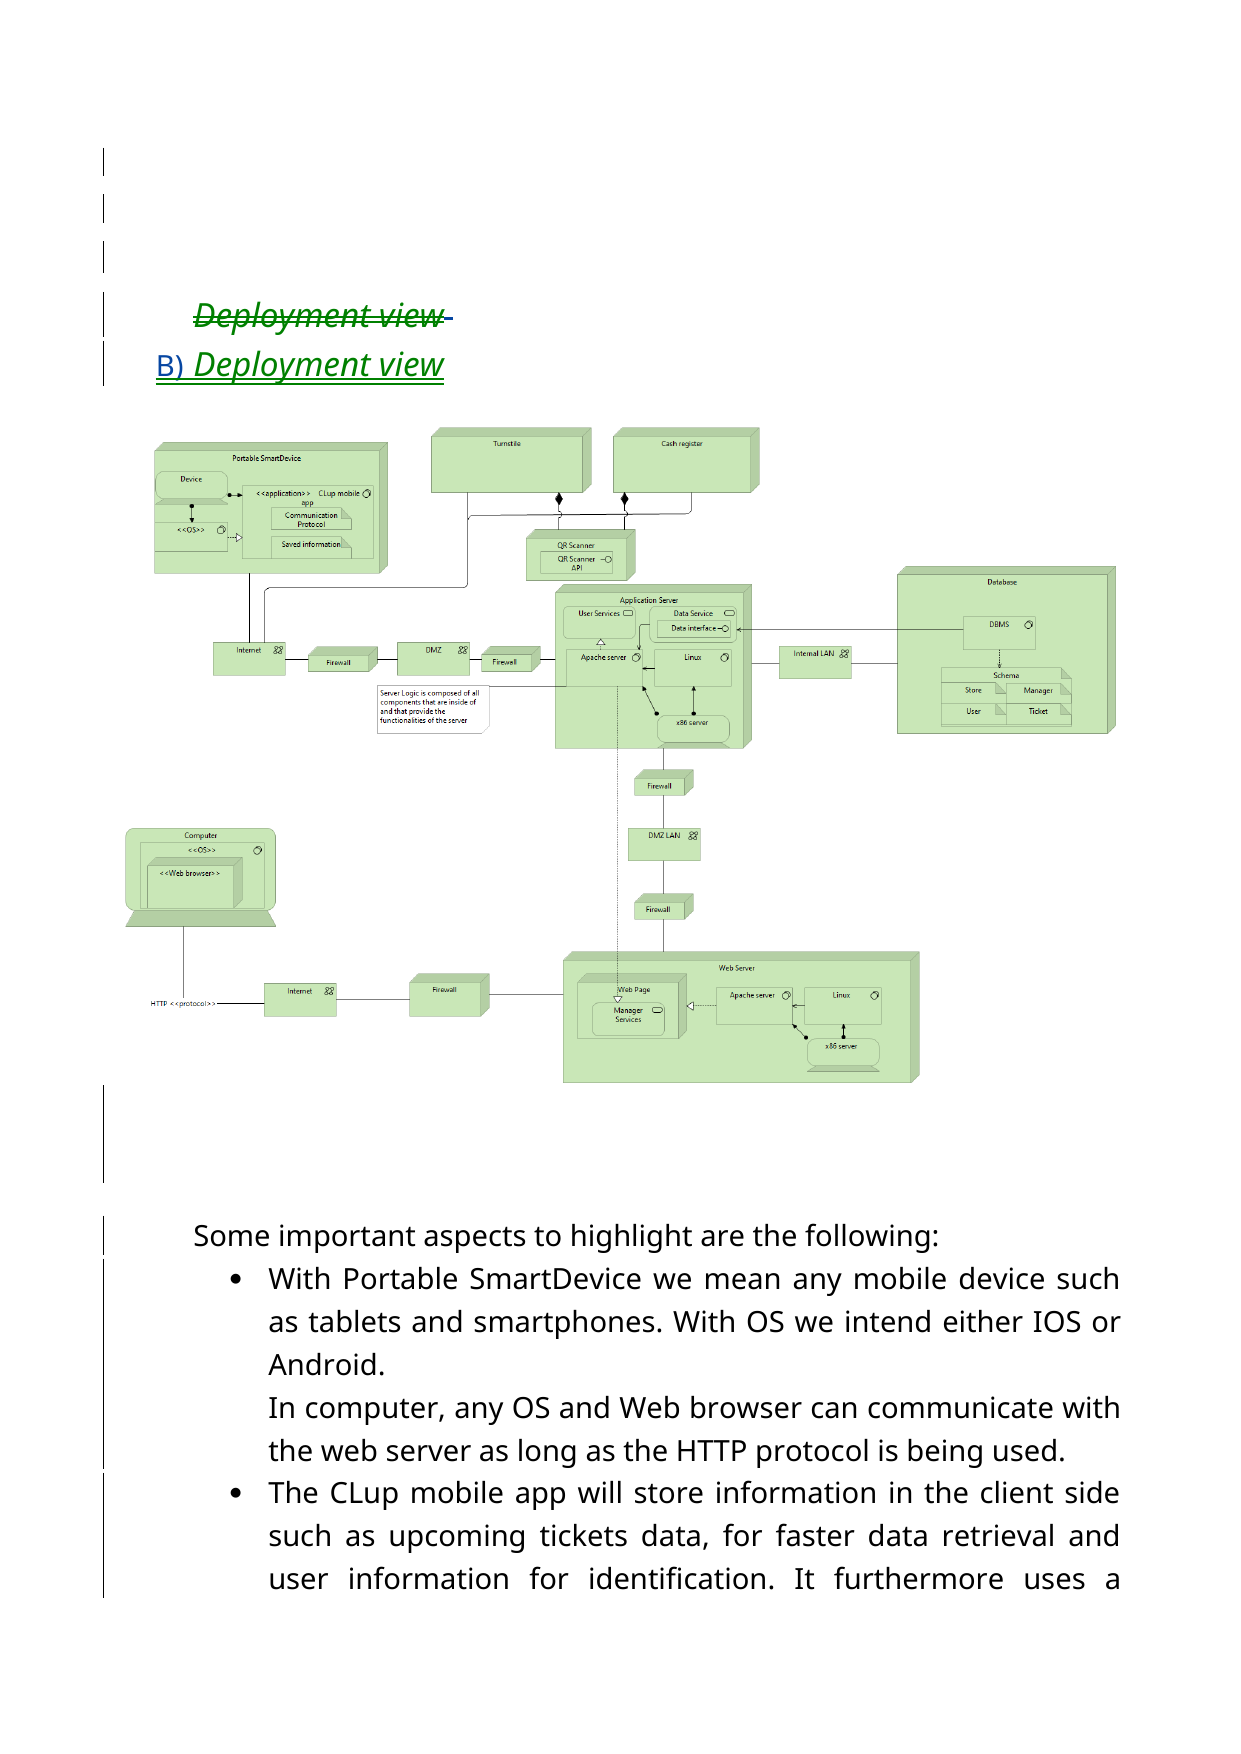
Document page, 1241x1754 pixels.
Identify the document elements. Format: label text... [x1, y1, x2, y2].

list With Portable SmartDevice we mean any mobile device such as tablets and smartphones. With OS we intend either IOS or Android. In computer, any OS and Web browser can communicate with the web server as long as the HTTP protocol is being used. [231, 1258, 1122, 1469]
picture [119, 421, 1122, 1089]
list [231, 1473, 1122, 1598]
list Some important aspects to highlight are the following: [193, 1216, 1122, 1255]
